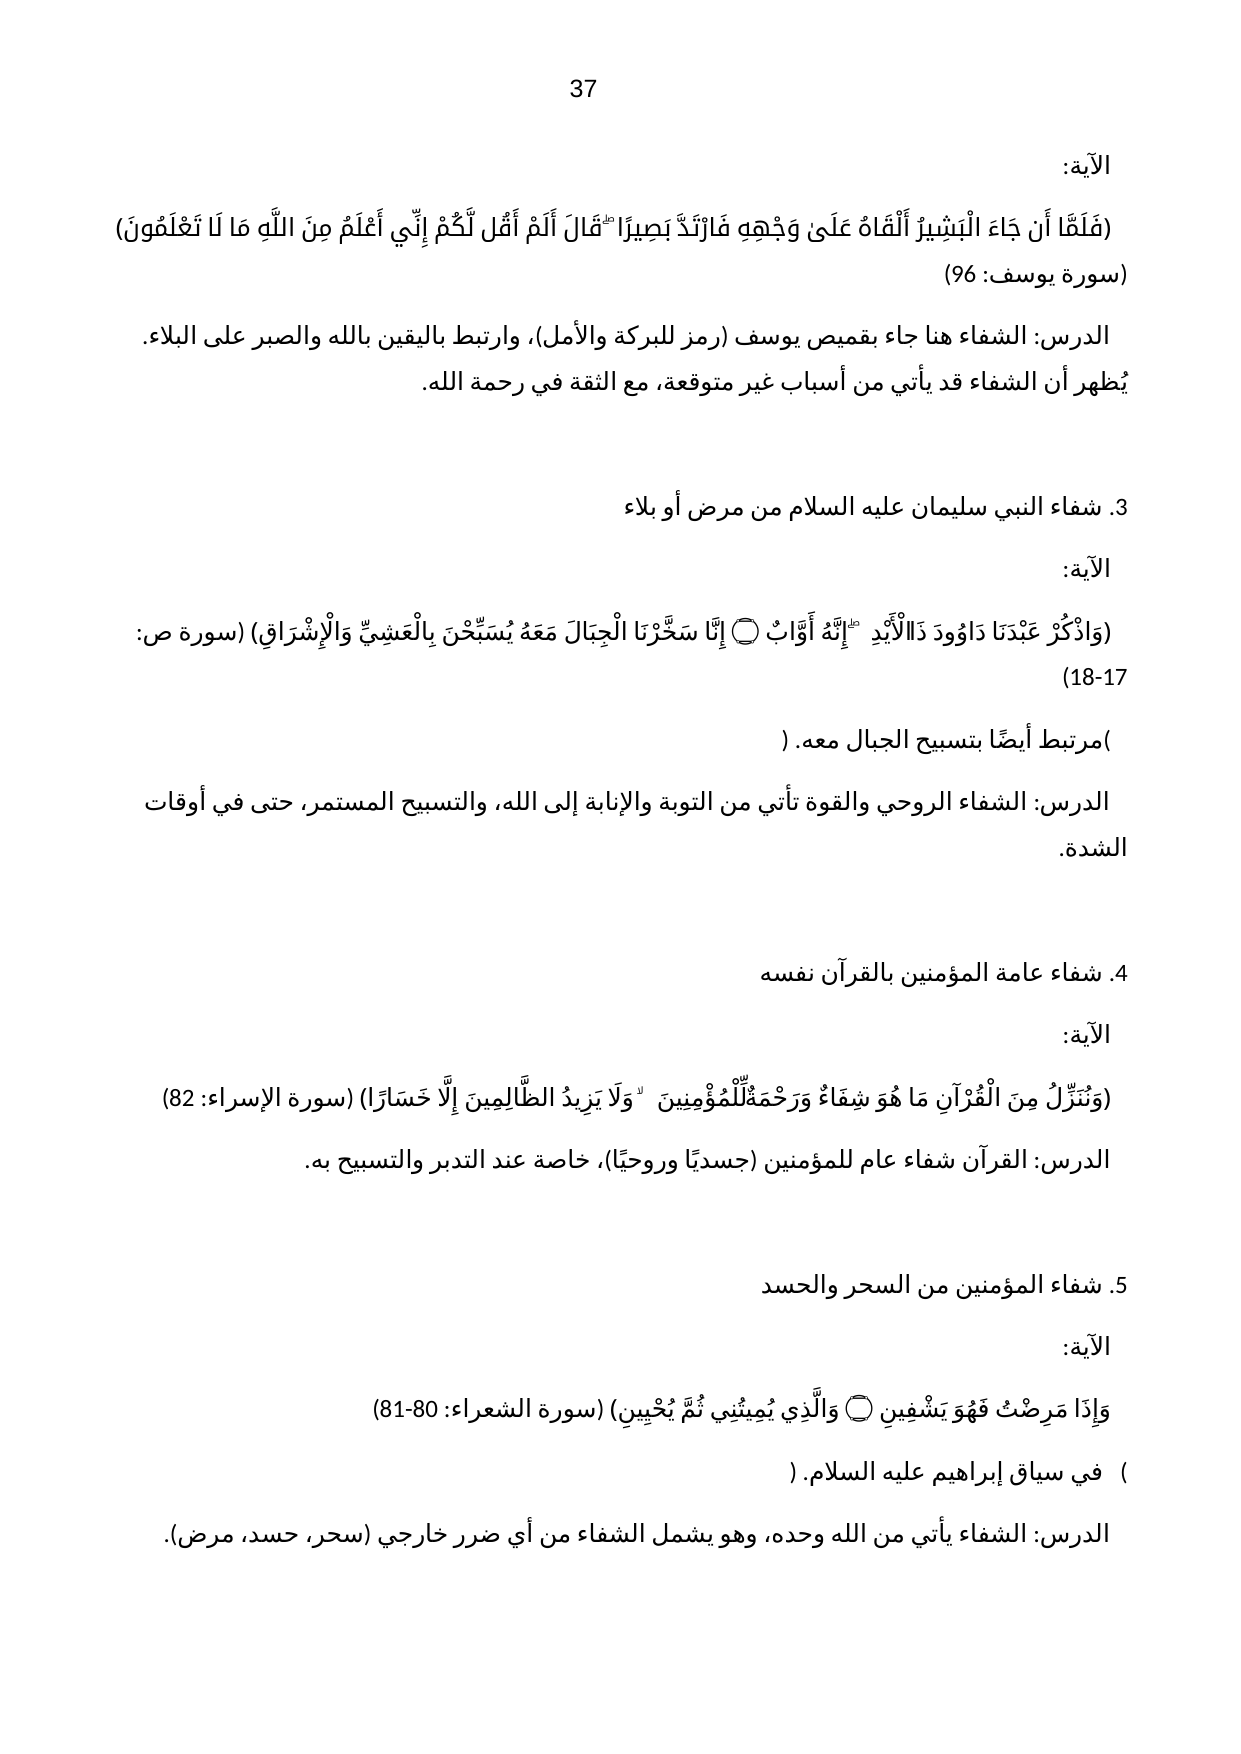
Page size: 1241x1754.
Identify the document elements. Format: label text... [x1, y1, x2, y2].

text ) في سياق إبراهيم عليه السلام. ( [112, 1456, 1128, 1487]
text الدرس: الشفاء هنا جاء بقميص يوسف (رمز للبركة والأمل)، وارتبط باليقين بالله والصبر على البلاء. يُظهر أن الشفاء قد يأتي من أسباب غير متوقعة، مع الثقة في رحمة الله. [112, 321, 1128, 397]
text الآية: [112, 553, 1128, 584]
text ﴿وَاذْكُرْ عَبْدَنَا دَاوُودَ ذَا الْأَيْدِ ۖ إِنَّهُ أَوَّابٌ ۝ إِنَّا سَخَّرْنَا الْجِبَالَ مَعَهُ يُسَبِّحْنَ بِالْعَشِيِّ وَالْإِشْرَاقِ﴾ (سورة ص: 17-18) [112, 616, 1128, 692]
text الآية: [112, 1019, 1128, 1050]
text )مرتبط أيضًا بتسبيح الجبال معه. ( [112, 724, 1128, 754]
text ﴿وَنُنَزِّلُ مِنَ الْقُرْآنِ مَا هُوَ شِفَاءٌ وَرَحْمَةٌ لِّلْمُؤْمِنِينَ ۙ وَلَا يَزِيدُ الظَّالِمِينَ إِلَّا خَسَارًا﴾ (سورة الإسراء: 82) [112, 1082, 1128, 1112]
text الدرس: الشفاء يأتي من الله وحده، وهو يشمل الشفاء من أي ضرر خارجي (سحر، حسد، مرض). [112, 1518, 1128, 1549]
text ﴿وَإِذَا مَرِضْتُ فَهُوَ يَشْفِينِ ۝ وَالَّذِي يُمِيتُنِي ثُمَّ يُحْيِينِ﴾ (سورة الشعراء: 80-81) [112, 1394, 1128, 1424]
text الآية: [112, 1331, 1128, 1362]
text الدرس: القرآن شفاء عام للمؤمنين (جسديًا وروحيًا)، خاصة عند التدبر والتسبيح به. [112, 1144, 1128, 1174]
text الآية: [112, 150, 1128, 181]
text الدرس: الشفاء الروحي والقوة تأتي من التوبة والإنابة إلى الله، والتسبيح المستمر، حتى في أوقات الشدة. [112, 786, 1128, 863]
text 3. شفاء النبي سليمان عليه السلام من مرض أو بلاء [112, 491, 1128, 522]
text 4. شفاء عامة المؤمنين بالقرآن نفسه [112, 957, 1128, 987]
text ﴿فَلَمَّا أَن جَاءَ الْبَشِيرُ أَلْقَاهُ عَلَىٰ وَجْهِهِ فَارْتَدَّ بَصِيرًا ۖ قَالَ أَلَمْ أَقُل لَّكُمْ إِنِّي أَعْلَمُ مِنَ اللَّهِ مَا لَا تَعْلَمُونَ﴾ (سورة يوسف: 96) [112, 212, 1128, 289]
text 5. شفاء المؤمنين من السحر والحسد [112, 1269, 1128, 1299]
